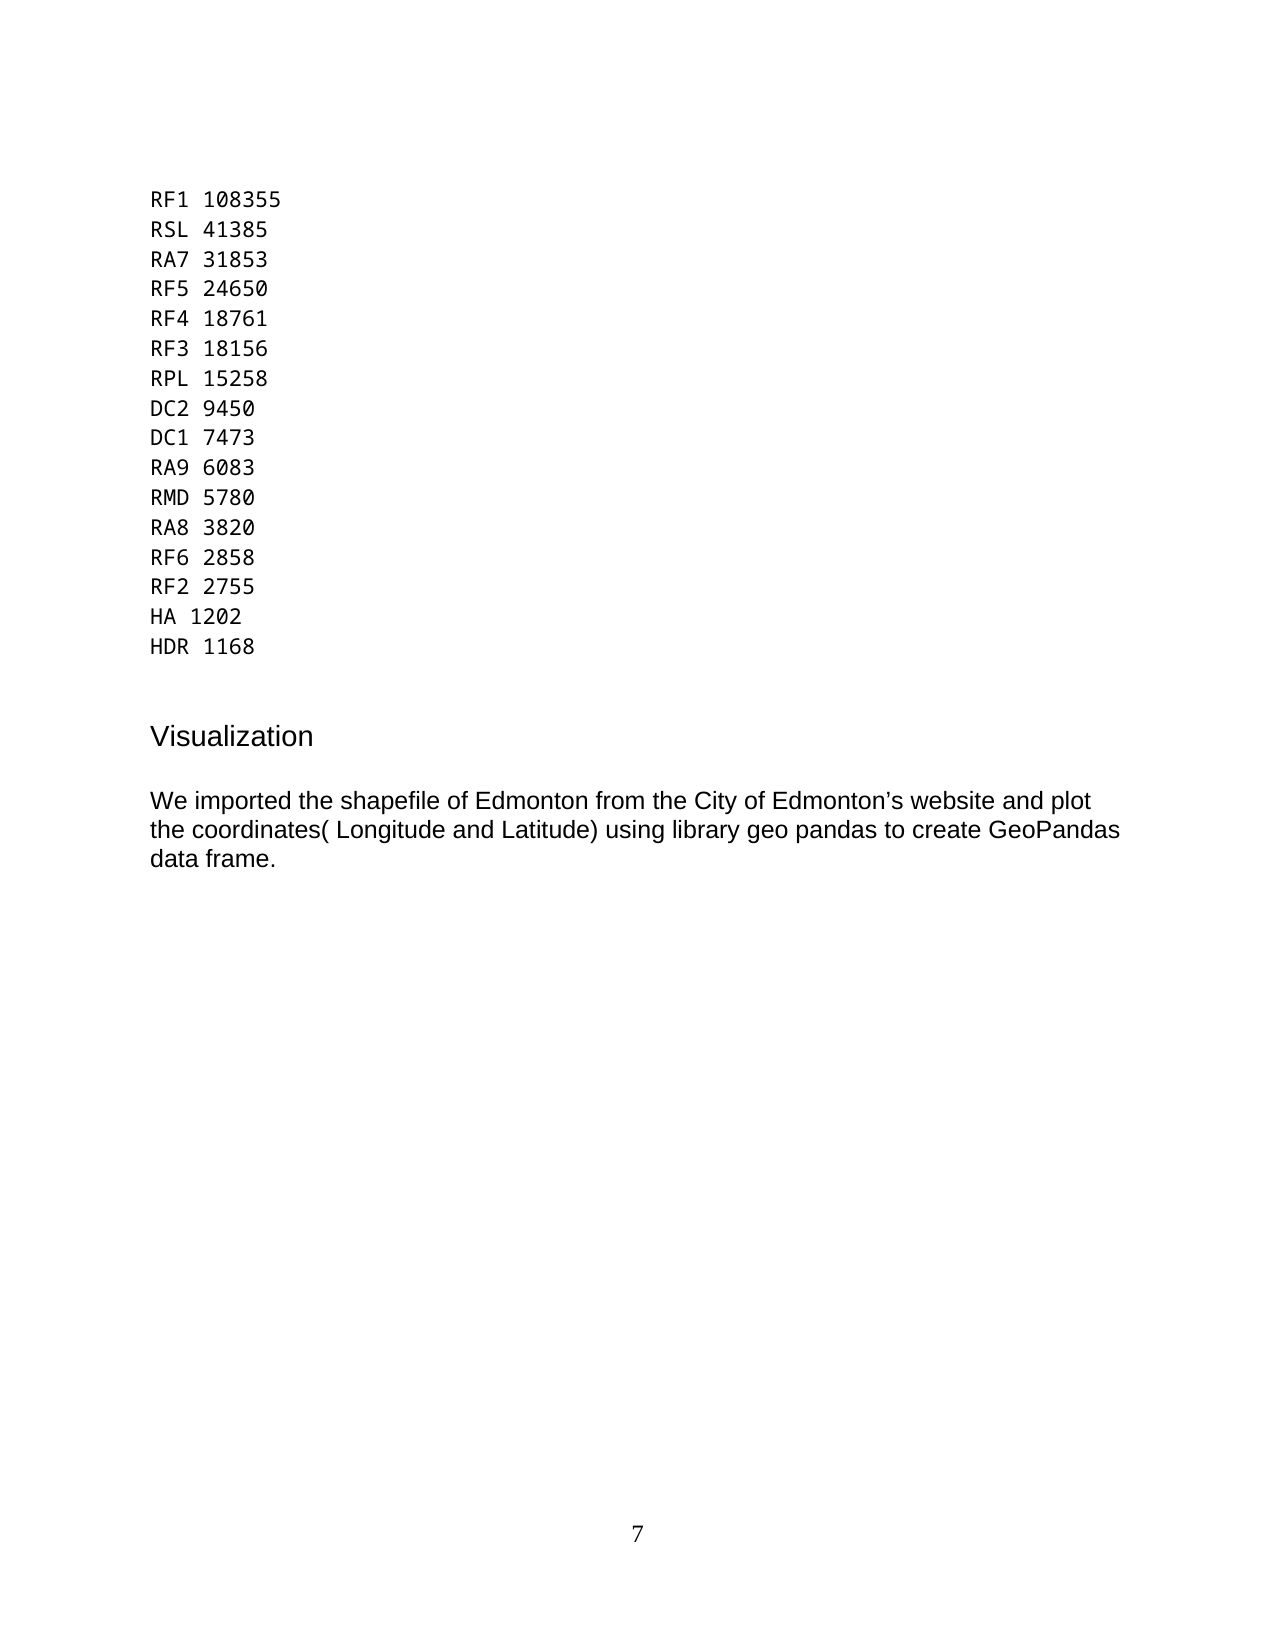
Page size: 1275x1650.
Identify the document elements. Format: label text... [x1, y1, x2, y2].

text RF6 2858 [150, 542, 1125, 571]
text RPL 15258 [150, 363, 1125, 393]
text DC2 9450 [150, 393, 1125, 422]
text RMD 5780 [150, 482, 1125, 512]
text HA 1202 [150, 601, 1125, 631]
text RF3 18156 [150, 333, 1125, 363]
text HDR 1168 [150, 631, 1125, 661]
text RA8 3820 [150, 512, 1125, 542]
text RF4 18761 [150, 303, 1125, 333]
text RF5 24650 [150, 273, 1125, 303]
text RSL 41385 [150, 214, 1125, 244]
text DC1 7473 [150, 422, 1125, 452]
text We imported the shapefile of Edmonton from the City of Edmonton’s website and plot the coordinates( Longitude and Latitude) using library geo pandas to create GeoPandas data frame. [150, 786, 1125, 873]
text RA7 31853 [150, 244, 1125, 273]
text RA9 6083 [150, 452, 1125, 482]
text Visualization [150, 719, 1125, 753]
text RF2 2755 [150, 571, 1125, 601]
text RF1 108355 [150, 184, 1125, 214]
